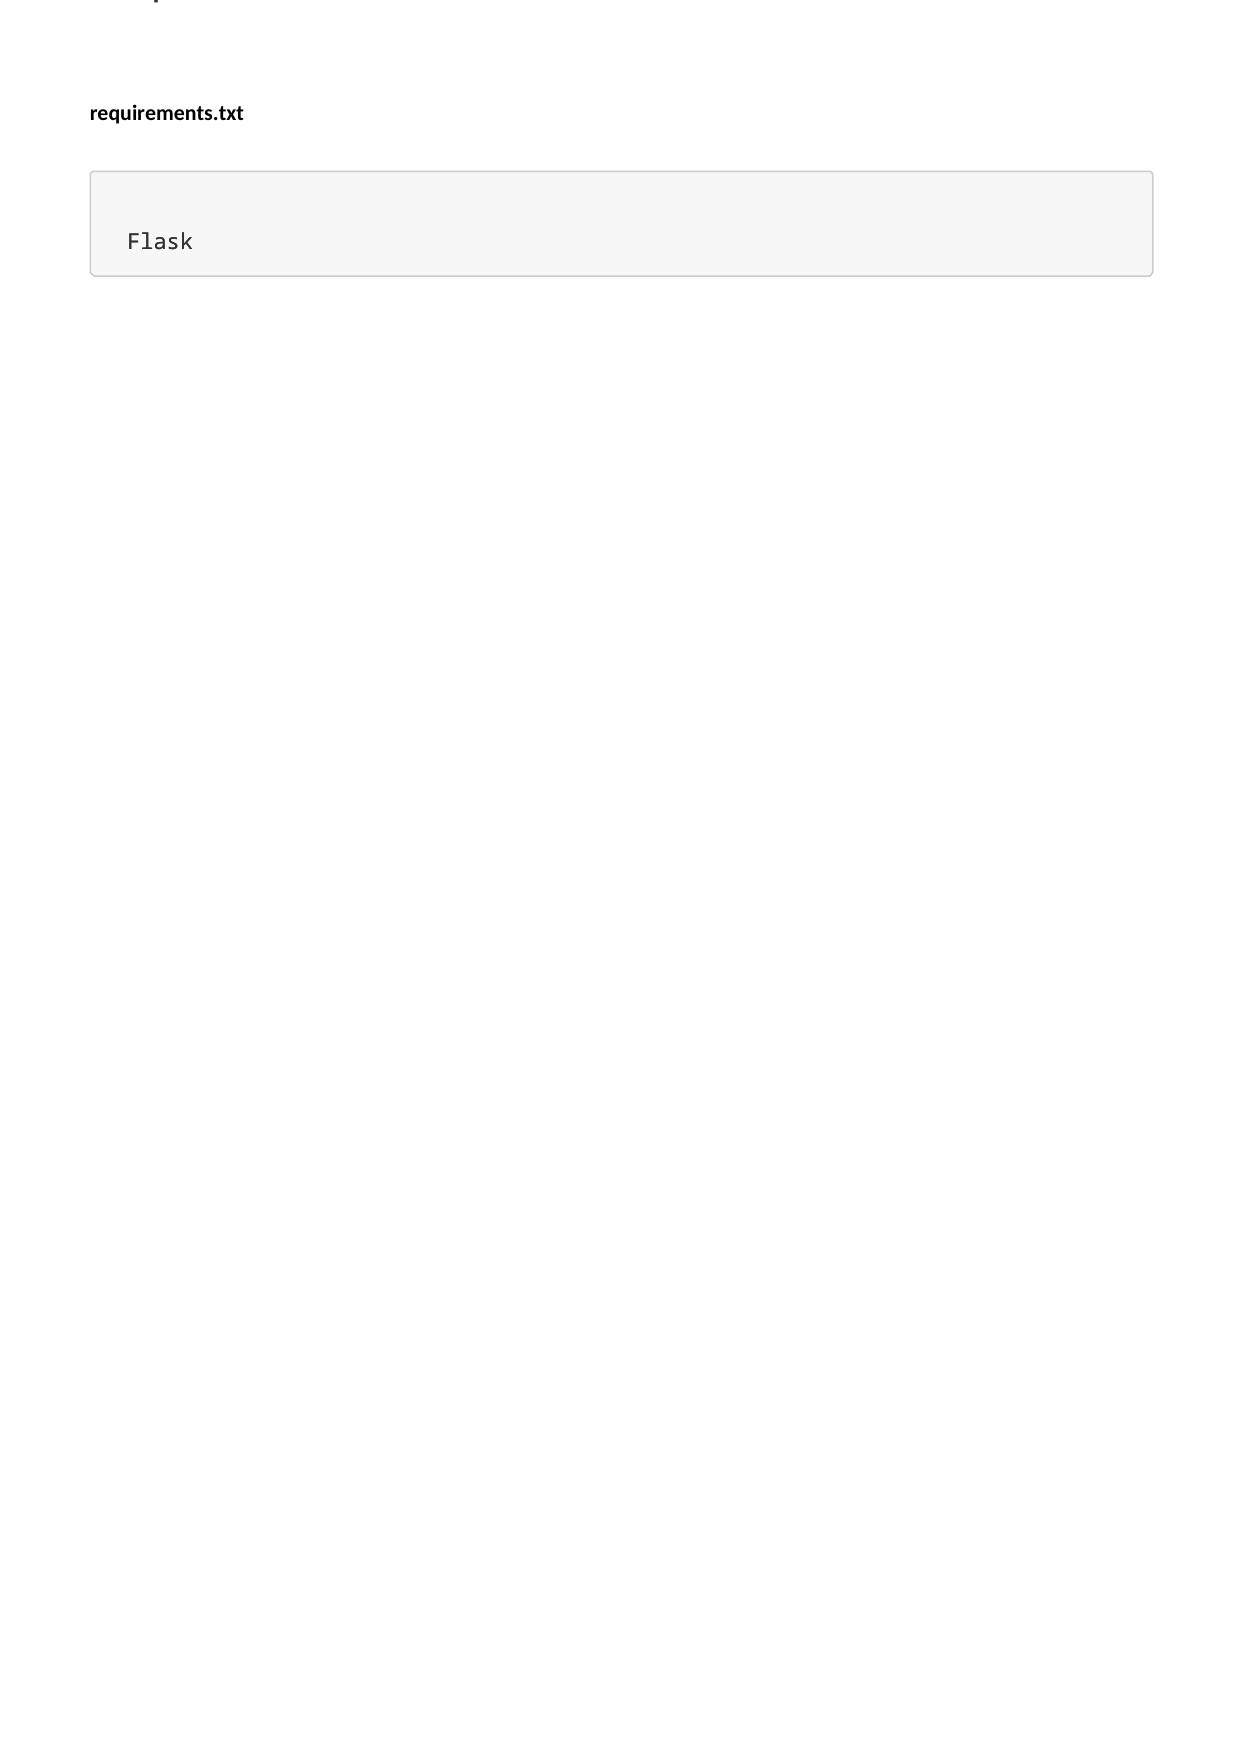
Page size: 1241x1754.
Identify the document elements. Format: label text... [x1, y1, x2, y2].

text requirements.txt [89, 99, 1165, 126]
